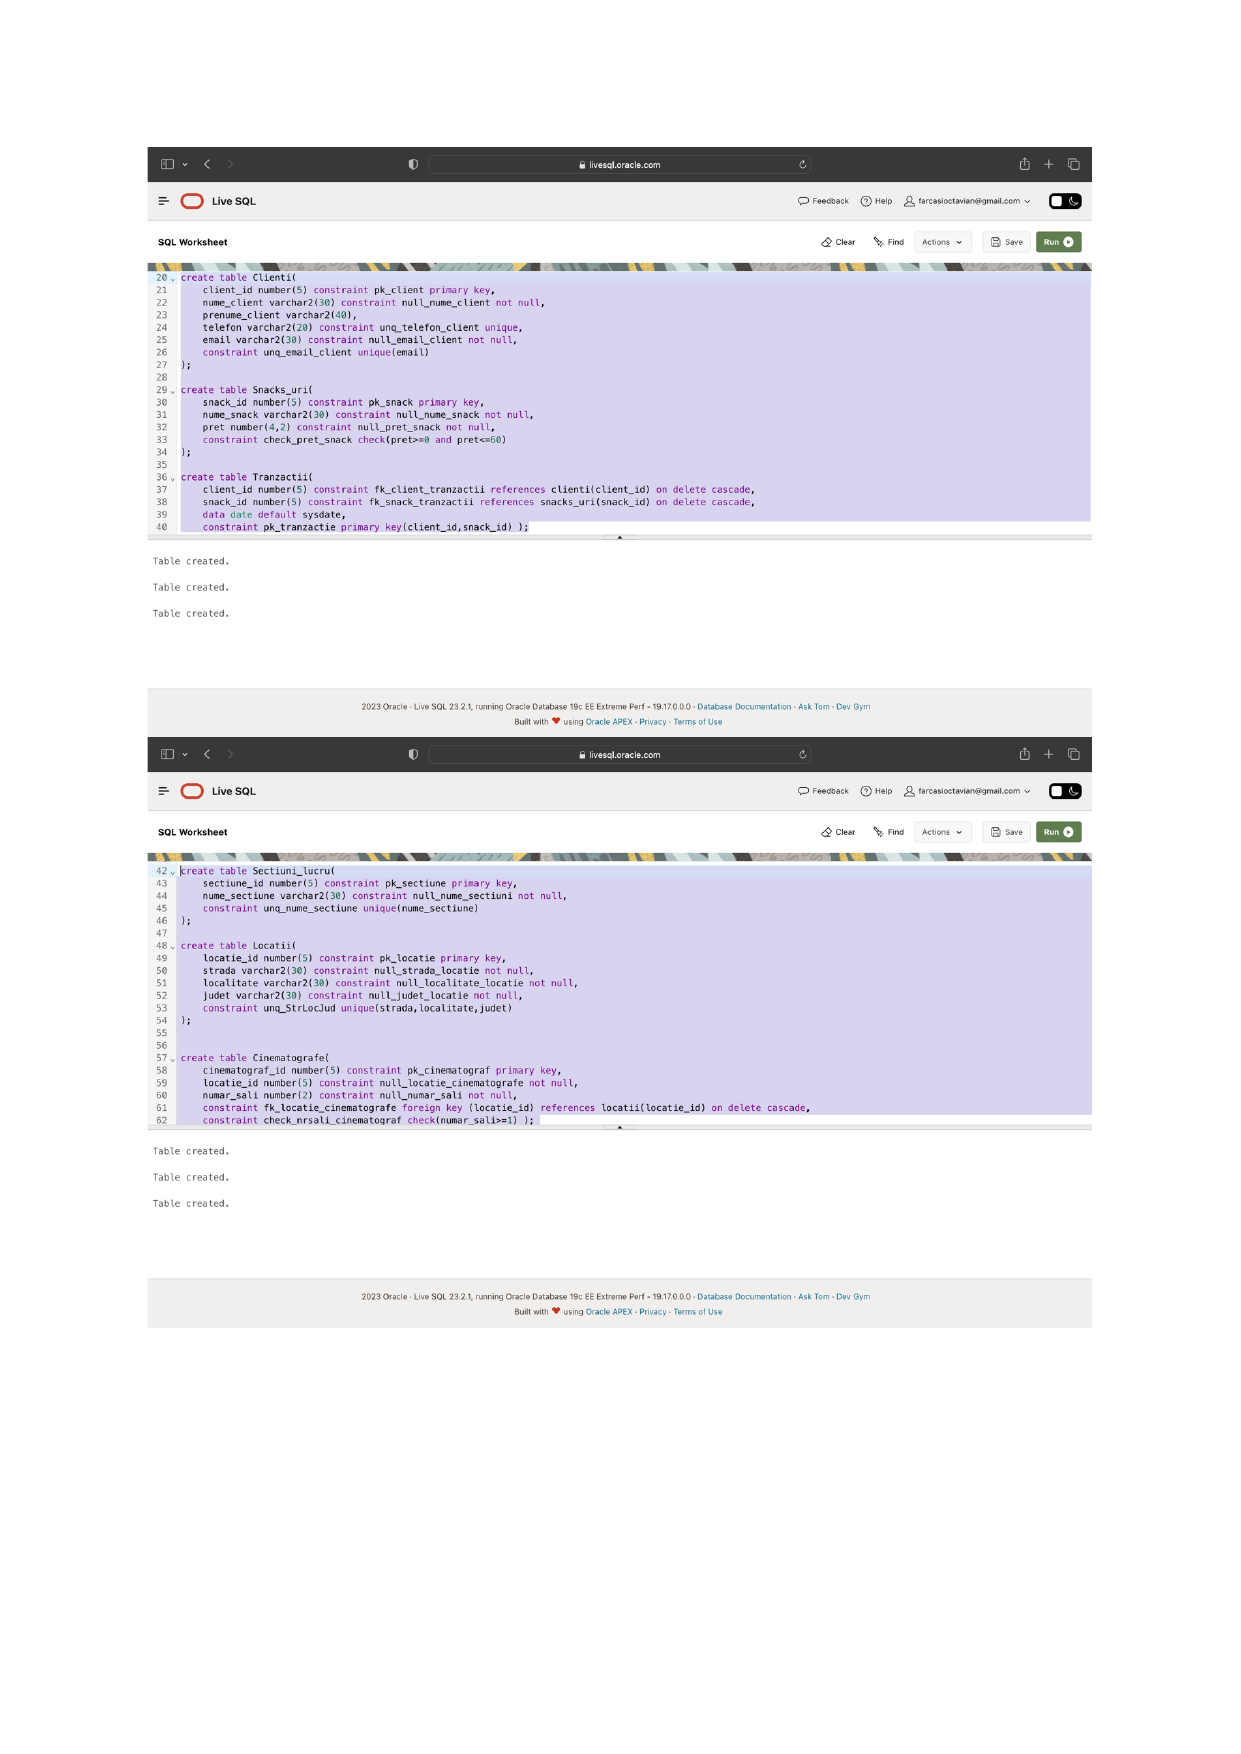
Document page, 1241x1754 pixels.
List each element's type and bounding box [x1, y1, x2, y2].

picture [147, 147, 1092, 1328]
